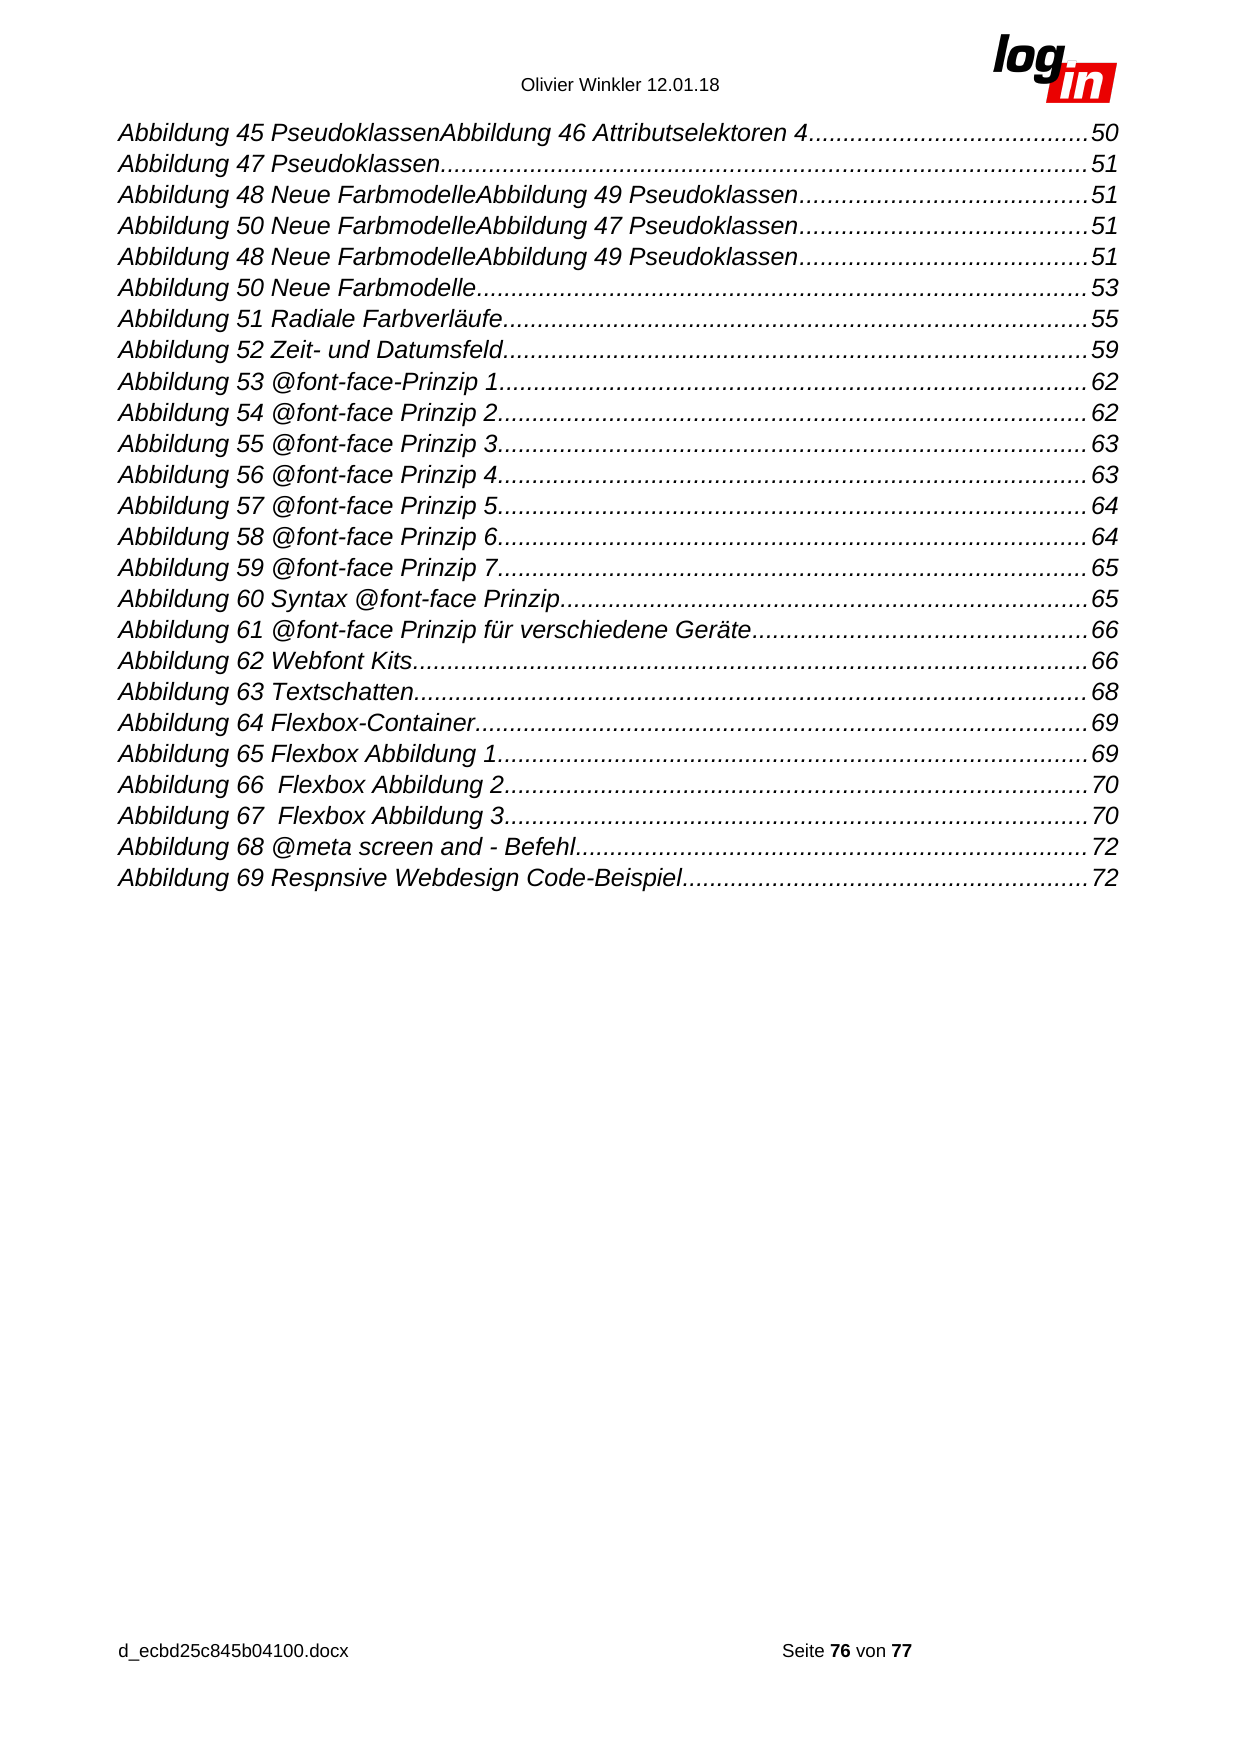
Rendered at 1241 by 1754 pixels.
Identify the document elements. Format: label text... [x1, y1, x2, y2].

text Abbildung 60 Syntax @font-face Prinzip 65 [118, 584, 1122, 612]
text Abbildung 64 Flexbox-Container 69 [118, 708, 1122, 737]
text Abbildung 55 @font-face Prinzip 3 63 [118, 428, 1122, 457]
text Abbildung 66 Flexbox Abbildung 2 70 [118, 770, 1122, 799]
text Abbildung 51 Radiale Farbverläufe 55 [118, 304, 1122, 333]
text Abbildung 54 @font-face Prinzip 2 62 [118, 397, 1122, 426]
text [118, 118, 1122, 147]
text Abbildung 65 Flexbox Abbildung 1 69 [118, 739, 1122, 768]
text Abbildung 58 @font-face Prinzip 6 64 [118, 522, 1122, 550]
text Abbildung 48 Neue FarbmodelleAbbildung 49 Pseudoklassen 51 [118, 242, 1122, 271]
text Abbildung 57 @font-face Prinzip 5 64 [118, 491, 1122, 519]
picture [993, 34, 1117, 103]
text Abbildung 56 @font-face Prinzip 4 63 [118, 459, 1122, 488]
text Abbildung 61 @font-face Prinzip für verschiedene Geräte 66 [118, 615, 1122, 643]
text Abbildung 48 Neue FarbmodelleAbbildung 49 Pseudoklassen 51 [118, 180, 1122, 209]
text Abbildung 62 Webfont Kits 66 [118, 646, 1122, 674]
text Abbildung 50 Neue FarbmodelleAbbildung 47 Pseudoklassen 51 [118, 211, 1122, 240]
text Abbildung 59 @font-face Prinzip 7 65 [118, 553, 1122, 581]
text Abbildung 69 Respnsive Webdesign Code-Beispiel 72 [118, 863, 1122, 892]
text Abbildung 68 @meta screen and - Befehl 72 [118, 832, 1122, 861]
text Abbildung 53 @font-face-Prinzip 1 62 [118, 366, 1122, 395]
text Abbildung 50 Neue Farbmodelle 53 [118, 273, 1122, 302]
text Abbildung 52 Zeit- und Datumsfeld 59 [118, 335, 1122, 364]
text Abbildung 47 Pseudoklassen 51 [118, 149, 1122, 178]
text Abbildung 63 Textschatten 68 [118, 677, 1122, 706]
text Abbildung 67 Flexbox Abbildung 3 70 [118, 801, 1122, 830]
